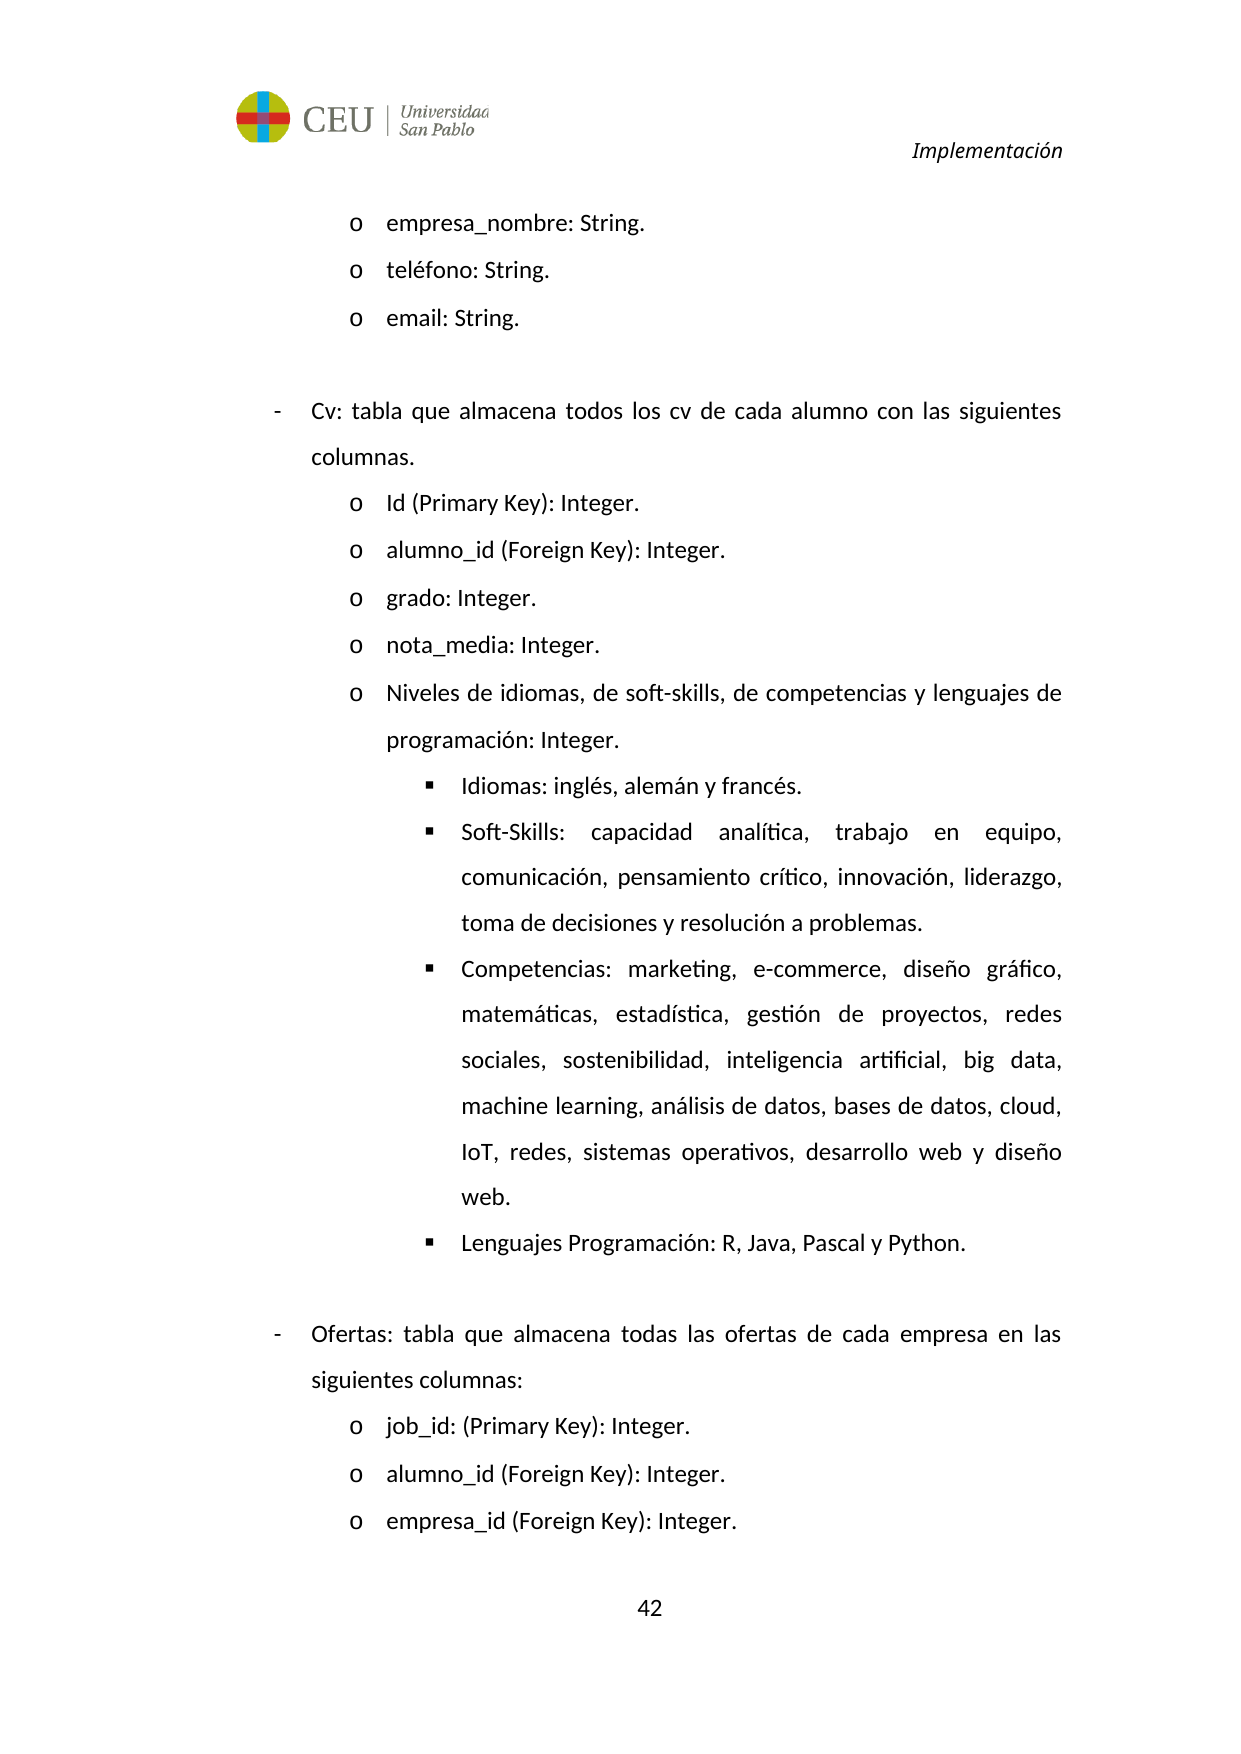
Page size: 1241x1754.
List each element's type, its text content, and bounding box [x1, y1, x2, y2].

list empresa_id (Foreign Key): Integer. [349, 1505, 1063, 1537]
list Soft-Skills: capacidad analítica, trabajo en equipo, comunicación, pensamiento crítico, innovación, liderazgo, toma de decisiones y resolución a problemas. [424, 816, 1063, 938]
list email: String. [349, 302, 1063, 334]
list Lenguajes Programación: R, Java, Pascal y Python. [424, 1227, 1063, 1258]
list Niveles de idiomas, de soft-skills, de competencias y lenguajes de programación: Integer. [349, 677, 1063, 755]
list Cv: tabla que almacena todos los cv de cada alumno con las siguientes columnas. [274, 395, 1063, 472]
list Id (Primary Key): Integer. [349, 487, 1063, 518]
list Competencias: marketing, e-commerce, diseño gráfico, matemáticas, estadística, gestión de proyectos, redes sociales, sostenibilidad, inteligencia artificial, big data, machine learning, análisis de datos, bases de datos, cloud, IoT, redes, sistemas operativos, desarrollo web y diseño web. [424, 953, 1063, 1212]
list teléfono: String. [349, 254, 1063, 286]
list nota_media: Integer. [349, 629, 1063, 661]
list grado: Integer. [349, 582, 1063, 614]
list Ofertas: tabla que almacena todas las ofertas de cada empresa en las siguientes columnas: [274, 1319, 1063, 1395]
list empresa_nombre: String. [349, 207, 1063, 238]
list alumno_id (Foreign Key): Integer. [349, 1458, 1063, 1489]
picture [235, 89, 489, 143]
list alumno_id (Foreign Key): Integer. [349, 534, 1063, 566]
list Idiomas: inglés, alemán y francés. [424, 770, 1063, 800]
list job_id: (Primary Key): Integer. [349, 1410, 1063, 1442]
